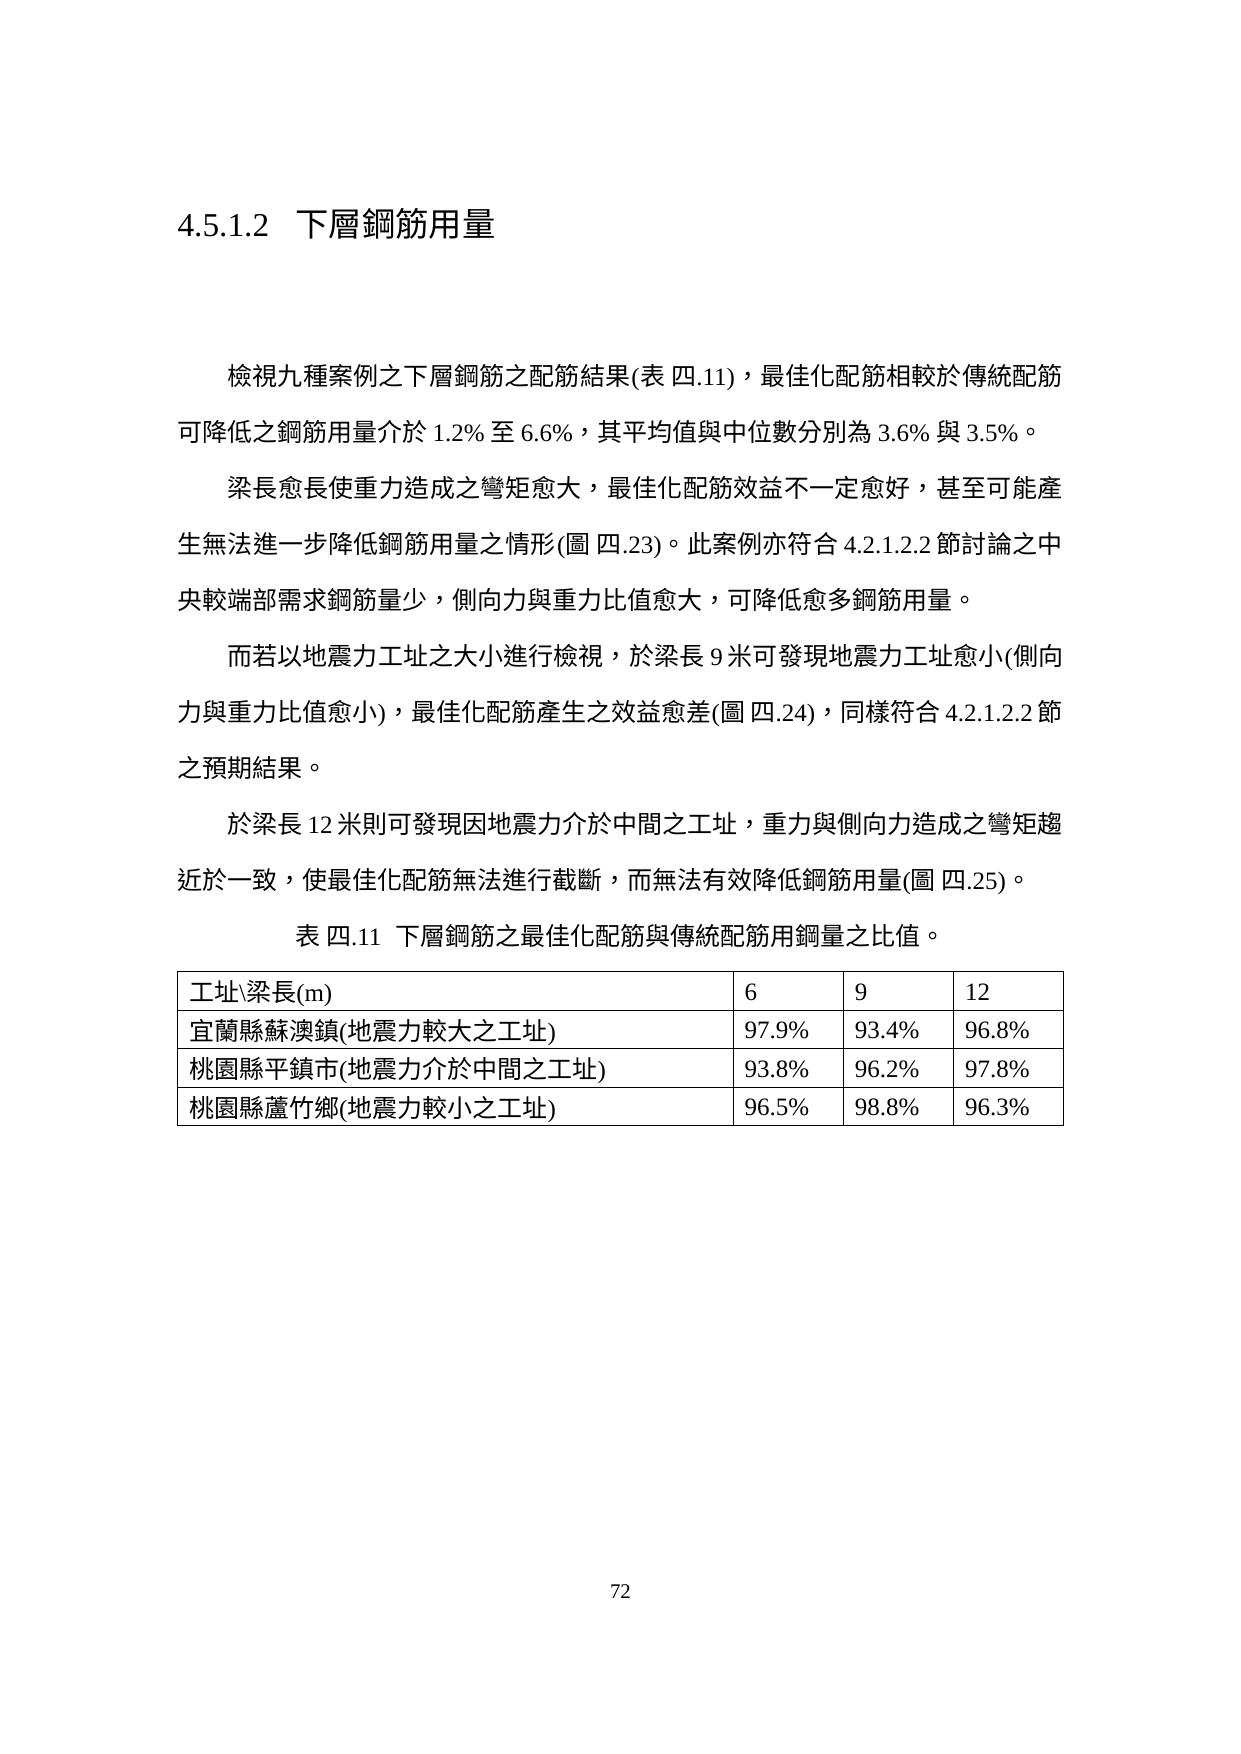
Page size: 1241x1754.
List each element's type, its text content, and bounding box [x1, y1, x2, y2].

table_cell 宜蘭縣蘇澳鎮(地震力較大之工址) [178, 1011, 733, 1048]
table_cell 96.3% [954, 1088, 1063, 1125]
table_header 12 [954, 972, 1063, 1010]
table_cell 98.8% [844, 1088, 953, 1125]
table_header 6 [734, 972, 843, 1010]
table_cell 93.4% [844, 1011, 953, 1048]
table_header 工址\梁長(m) [178, 972, 733, 1010]
subtitle 下層鋼筋用量 [177, 184, 1063, 259]
table_cell 96.2% [844, 1049, 953, 1087]
table_cell 96.5% [734, 1088, 843, 1125]
table_cell 93.8% [734, 1049, 843, 1087]
table_cell 桃園縣蘆竹鄉(地震力較小之工址) [178, 1088, 733, 1125]
table_header 9 [844, 972, 953, 1010]
table_cell 97.9% [734, 1011, 843, 1048]
table_cell 96.8% [954, 1011, 1063, 1048]
table_cell 97.8% [954, 1049, 1063, 1087]
table_cell 桃園縣平鎮市(地震力介於中間之工址) [178, 1049, 733, 1087]
